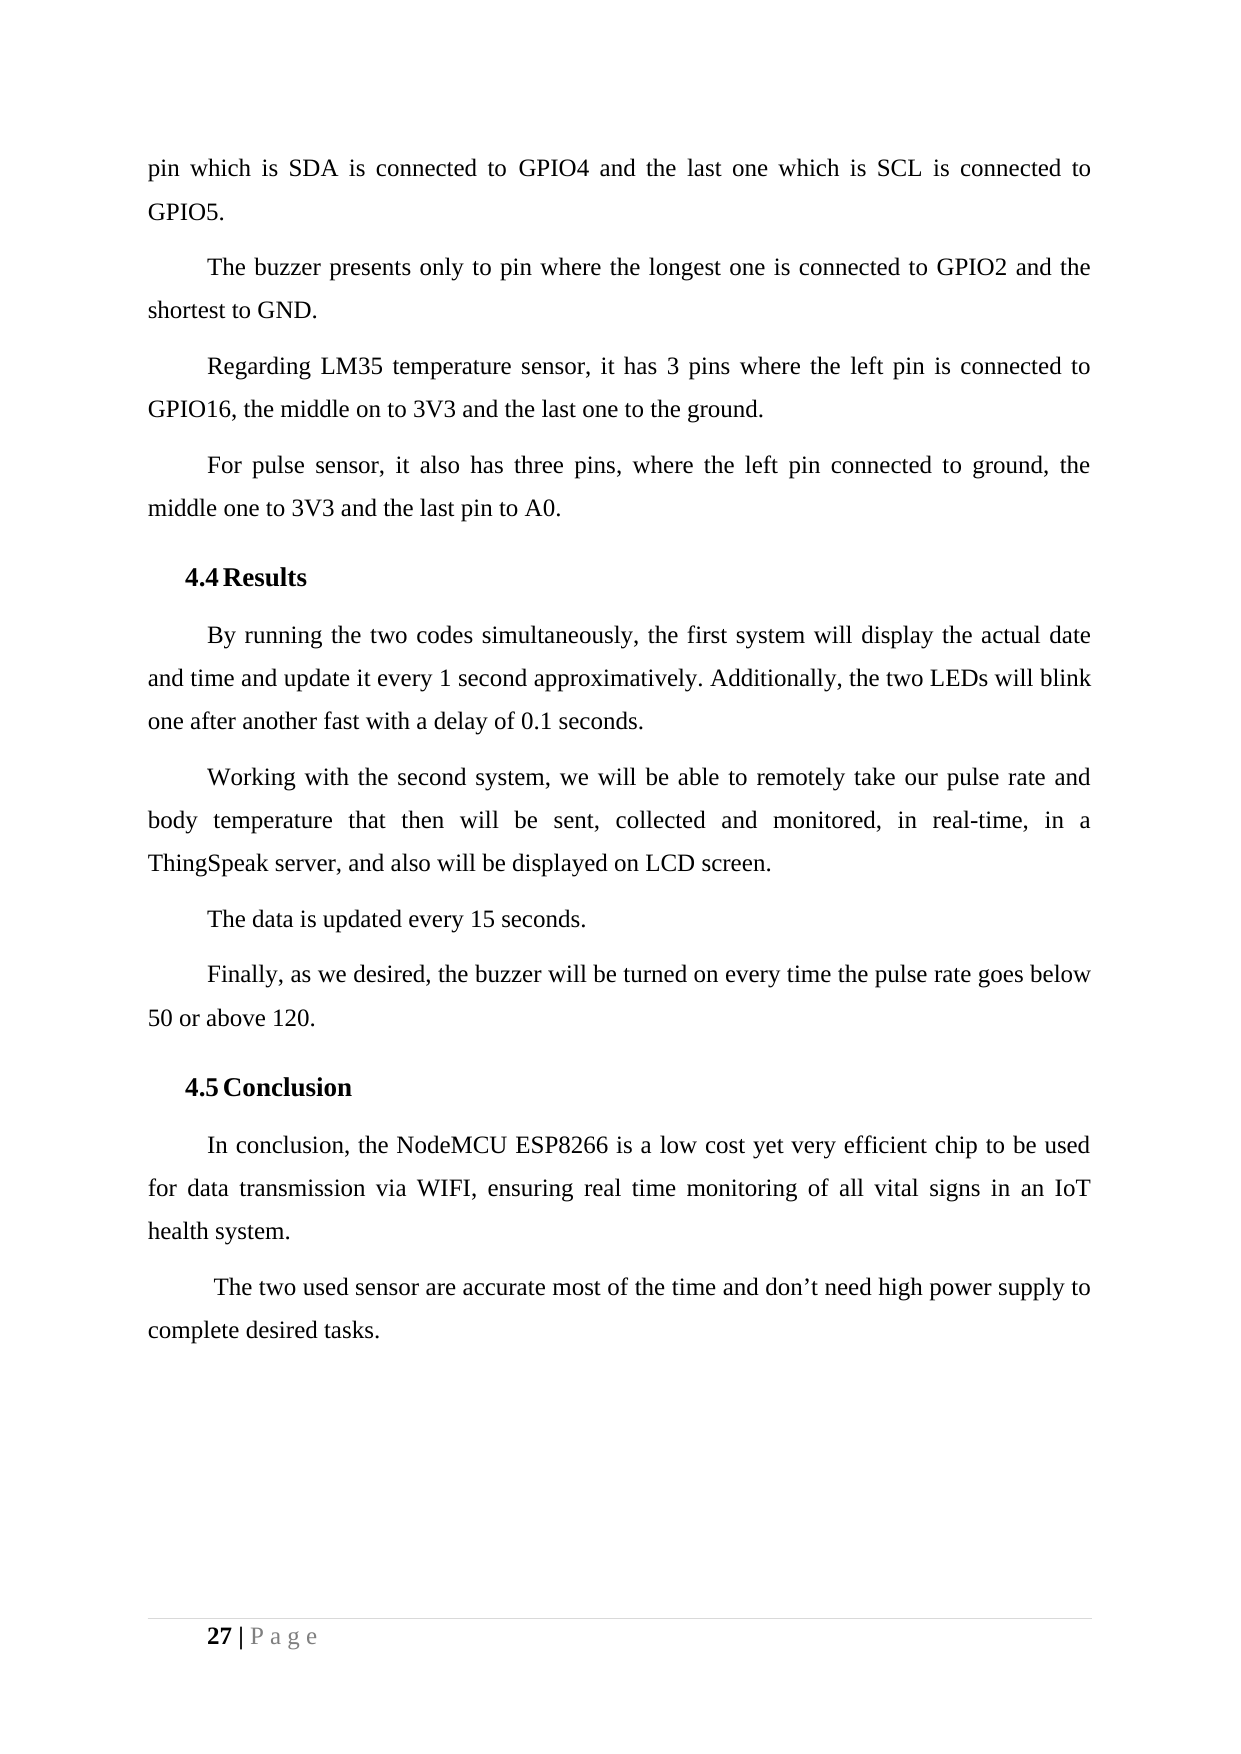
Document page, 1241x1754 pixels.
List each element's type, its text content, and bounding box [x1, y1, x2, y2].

subtitle Results [185, 561, 1092, 592]
text For pulse sensor, it also has three pins, where the left pin connected to ground, the middle one to 3V3 and the last pin to A0. [148, 450, 1092, 522]
text By running the two codes simultaneously, the first system will display the actual date and time and update it every 1 second approximatively. Additionally, the two LEDs will blink one after another fast with a delay of 0.1 seconds. [148, 620, 1092, 735]
text Finally, as we desired, the buzzer will be turned on every time the pulse rate goes below 50 or above 120. [148, 959, 1092, 1031]
subtitle Conclusion [185, 1071, 1092, 1102]
text Regarding LM35 temperature sensor, it has 3 pins where the left pin is connected to GPIO16, the middle on to 3V3 and the last one to the ground. [148, 351, 1092, 423]
text The data is updated every 15 seconds. [148, 904, 1092, 933]
text Working with the second system, we will be able to remotely take our pulse rate and body temperature that then will be sent, collected and monitored, in real-time, in a ThingSpeak server, and also will be displayed on LCD screen. [148, 762, 1092, 877]
text In conclusion, the NodeMCU ESP8266 is a low cost yet very efficient chip to be used for data transmission via WIFI, ensuring real time monitoring of all vital signs in an IoT health system. [148, 1130, 1092, 1245]
text The two used sensor are accurate most of the time and don’t need high power supply to complete desired tasks. [148, 1272, 1092, 1344]
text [148, 153, 1092, 225]
text The buzzer presents only to pin where the longest one is connected to GPIO2 and the shortest to GND. [148, 252, 1092, 324]
